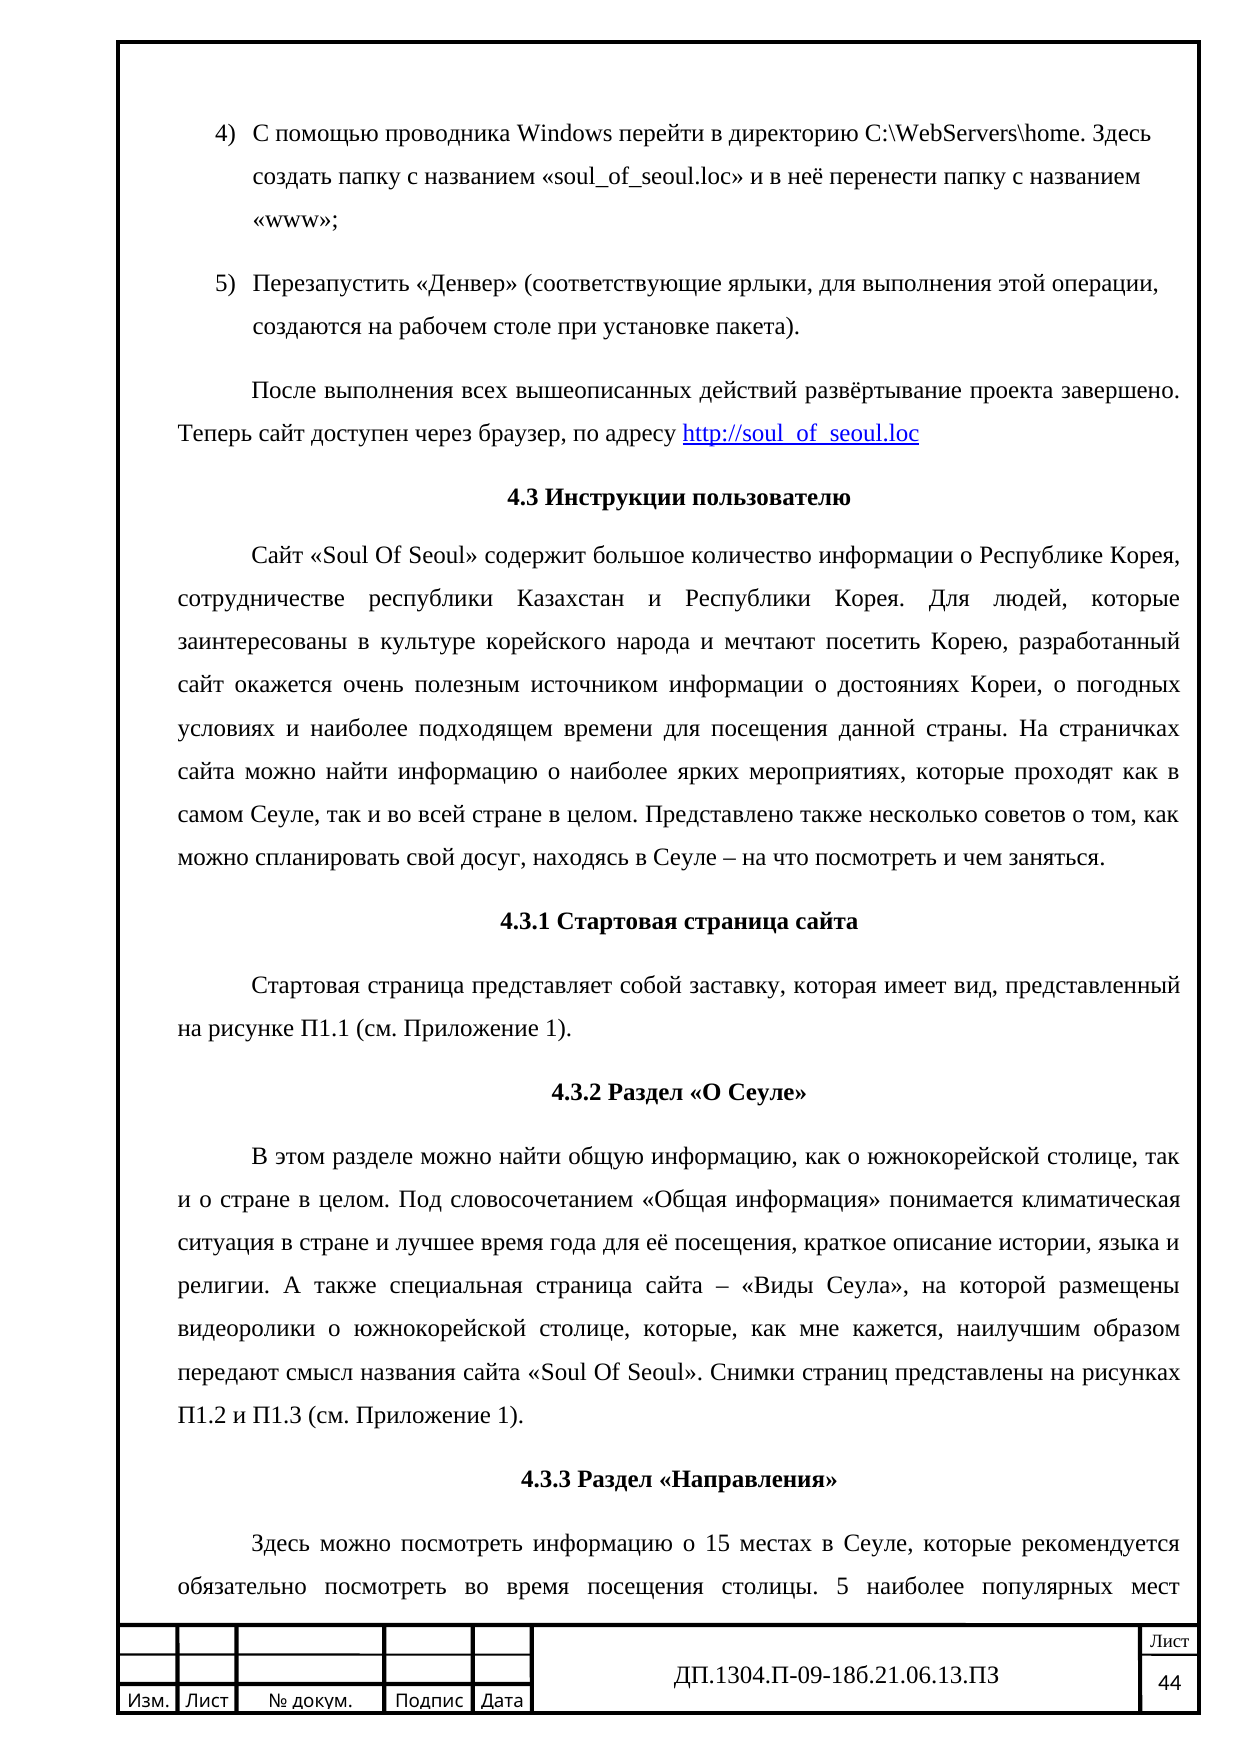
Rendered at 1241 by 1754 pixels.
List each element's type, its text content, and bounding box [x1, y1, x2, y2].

text 4.3.1 Стартовая страница сайта [177, 906, 1181, 935]
text Сайт «Soul Of Seoul» содержит большое количество информации о Республике Корея, сотрудничестве республики Казахстан и Республики Корея. Для людей, которые заинтересованы в культуре корейского народа и мечтают посетить Корею, разработанный сайт окажется очень полезным источником информации о достояниях Кореи, о погодных условиях и наиболее подходящем времени для посещения данной страны. На страничках сайта можно найти информацию о наиболее ярких мероприятиях, которые проходят как в самом Сеуле, так и во всей стране в целом. Представлено также несколько советов о том, как можно спланировать свой досуг, находясь в Сеуле – на что посмотреть и чем заняться. [177, 540, 1181, 871]
text 4.3.2 Раздел «О Сеуле» [177, 1077, 1181, 1106]
text Стартовая страница представляет собой заставку, которая имеет вид, представленный на рисунке П1.1 (см. Приложение 1). [177, 970, 1181, 1042]
list С помощью проводника Windows перейти в директорию C:\WebServers\home. Здесь создать папку с названием «soul_of_seoul.loc» и в неё перенести папку с названием «www»; [215, 118, 1181, 233]
text 4.3.3 Раздел «Направления» [177, 1464, 1181, 1492]
list Перезапустить «Денвер» (соответствующие ярлыки, для выполнения этой операции, создаются на рабочем столе при установке пакета). [215, 268, 1181, 340]
text После выполнения всех вышеописанных действий развёртывание проекта завершено. Теперь сайт доступен через браузер, по адресу http://soul_of_seoul.loc [177, 375, 1181, 447]
text В этом разделе можно найти общую информацию, как о южнокорейской столице, так и о стране в целом. Под словосочетанием «Общая информация» понимается климатическая ситуация в стране и лучшее время года для её посещения, краткое описание истории, языка и религии. А также специальная страница сайта – «Виды Сеула», на которой размещены видеоролики о южнокорейской столице, которые, как мне кажется, наилучшим образом передают смысл названия сайта «Soul Of Seoul». Снимки страниц представлены на рисунках П1.2 и П1.3 (см. Приложение 1). [177, 1141, 1181, 1428]
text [177, 1528, 1181, 1599]
text 4.3 Инструкции пользователю [177, 482, 1181, 511]
